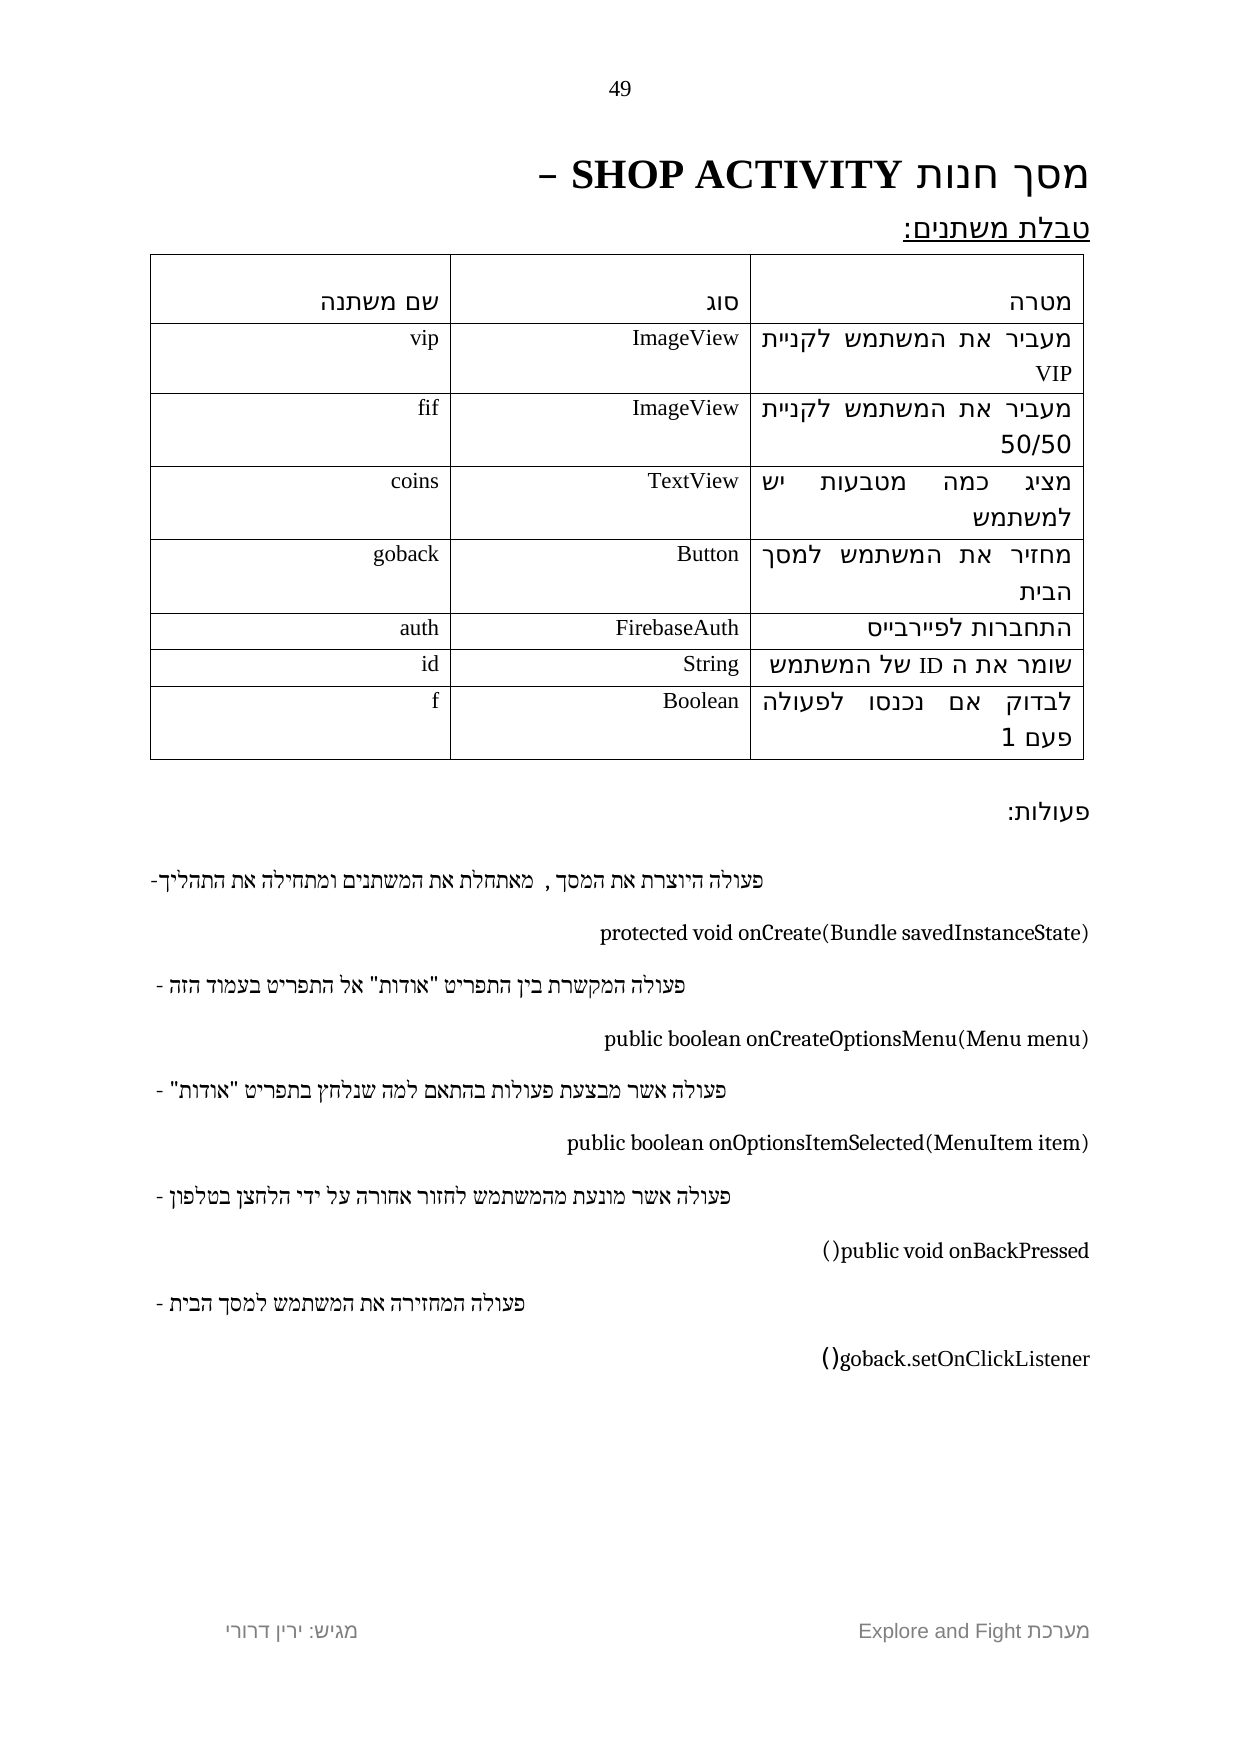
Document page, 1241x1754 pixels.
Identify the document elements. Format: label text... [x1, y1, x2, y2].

text public void onBackPressed() [150, 1236, 1090, 1264]
text פעולה אשר מבצעת פעולות בהתאם למה שנלחץ בתפריט "אודות" - [150, 1076, 1090, 1105]
text פעולות: [150, 760, 1090, 826]
table_cell מעביר את המשתמש לקניית VIP [751, 324, 1083, 393]
table_cell ImageView [451, 324, 750, 393]
text פעולה אשר מונעת מהמשתמש לחזור אחורה על ידי הלחצן בטלפון - [150, 1182, 1090, 1210]
table_cell vip [151, 324, 450, 393]
text פעולה המחזירה את המשתמש למסך הבית - [150, 1289, 1090, 1318]
table_header מטרה [751, 255, 1083, 323]
table_cell id [151, 650, 450, 686]
text public boolean onOptionsItemSelected(MenuItem item) [150, 1130, 1090, 1157]
table_cell ImageView [451, 394, 750, 466]
table_cell Button [451, 540, 750, 612]
table_cell שומר את ה ID של המשתמש [751, 650, 1083, 686]
table_cell String [451, 650, 750, 686]
table_cell התחברות לפיירבייס [751, 614, 1083, 649]
table_cell FirebaseAuth [451, 614, 750, 649]
text מסך חנות SHOP ACTIVITY – [150, 150, 1090, 199]
text פעולה המקשרת בין התפריט "אודות" אל התפריט בעמוד הזה - [150, 971, 1090, 1000]
table_cell fif [151, 394, 450, 466]
table_cell Boolean [451, 687, 750, 759]
text פעולה היוצרת את המסך , מאתחלת את המשתנים ומתחילה את התהליך- [150, 866, 1090, 895]
table_cell מציג כמה מטבעות יש למשתמש [751, 467, 1083, 539]
text protected void onCreate(Bundle savedInstanceState) [150, 920, 1090, 946]
table_cell goback [151, 540, 450, 612]
table_cell TextView [451, 467, 750, 539]
table_cell מעביר את המשתמש לקניית 50/50 [751, 394, 1083, 466]
text טבלת משתנים: [150, 211, 1090, 245]
table_cell coins [151, 467, 450, 539]
table_header סוג [451, 255, 750, 323]
table_header שם משתנה [151, 255, 450, 323]
table_cell f [151, 687, 450, 759]
table_cell auth [151, 614, 450, 649]
text goback.setOnClickListener() [150, 1343, 1090, 1372]
table_cell לבדוק אם נכנסו לפעולה פעם 1 [751, 687, 1083, 759]
table_cell מחזיר את המשתמש למסך הבית [751, 540, 1083, 612]
text public boolean onCreateOptionsMenu(Menu menu) [150, 1025, 1090, 1052]
